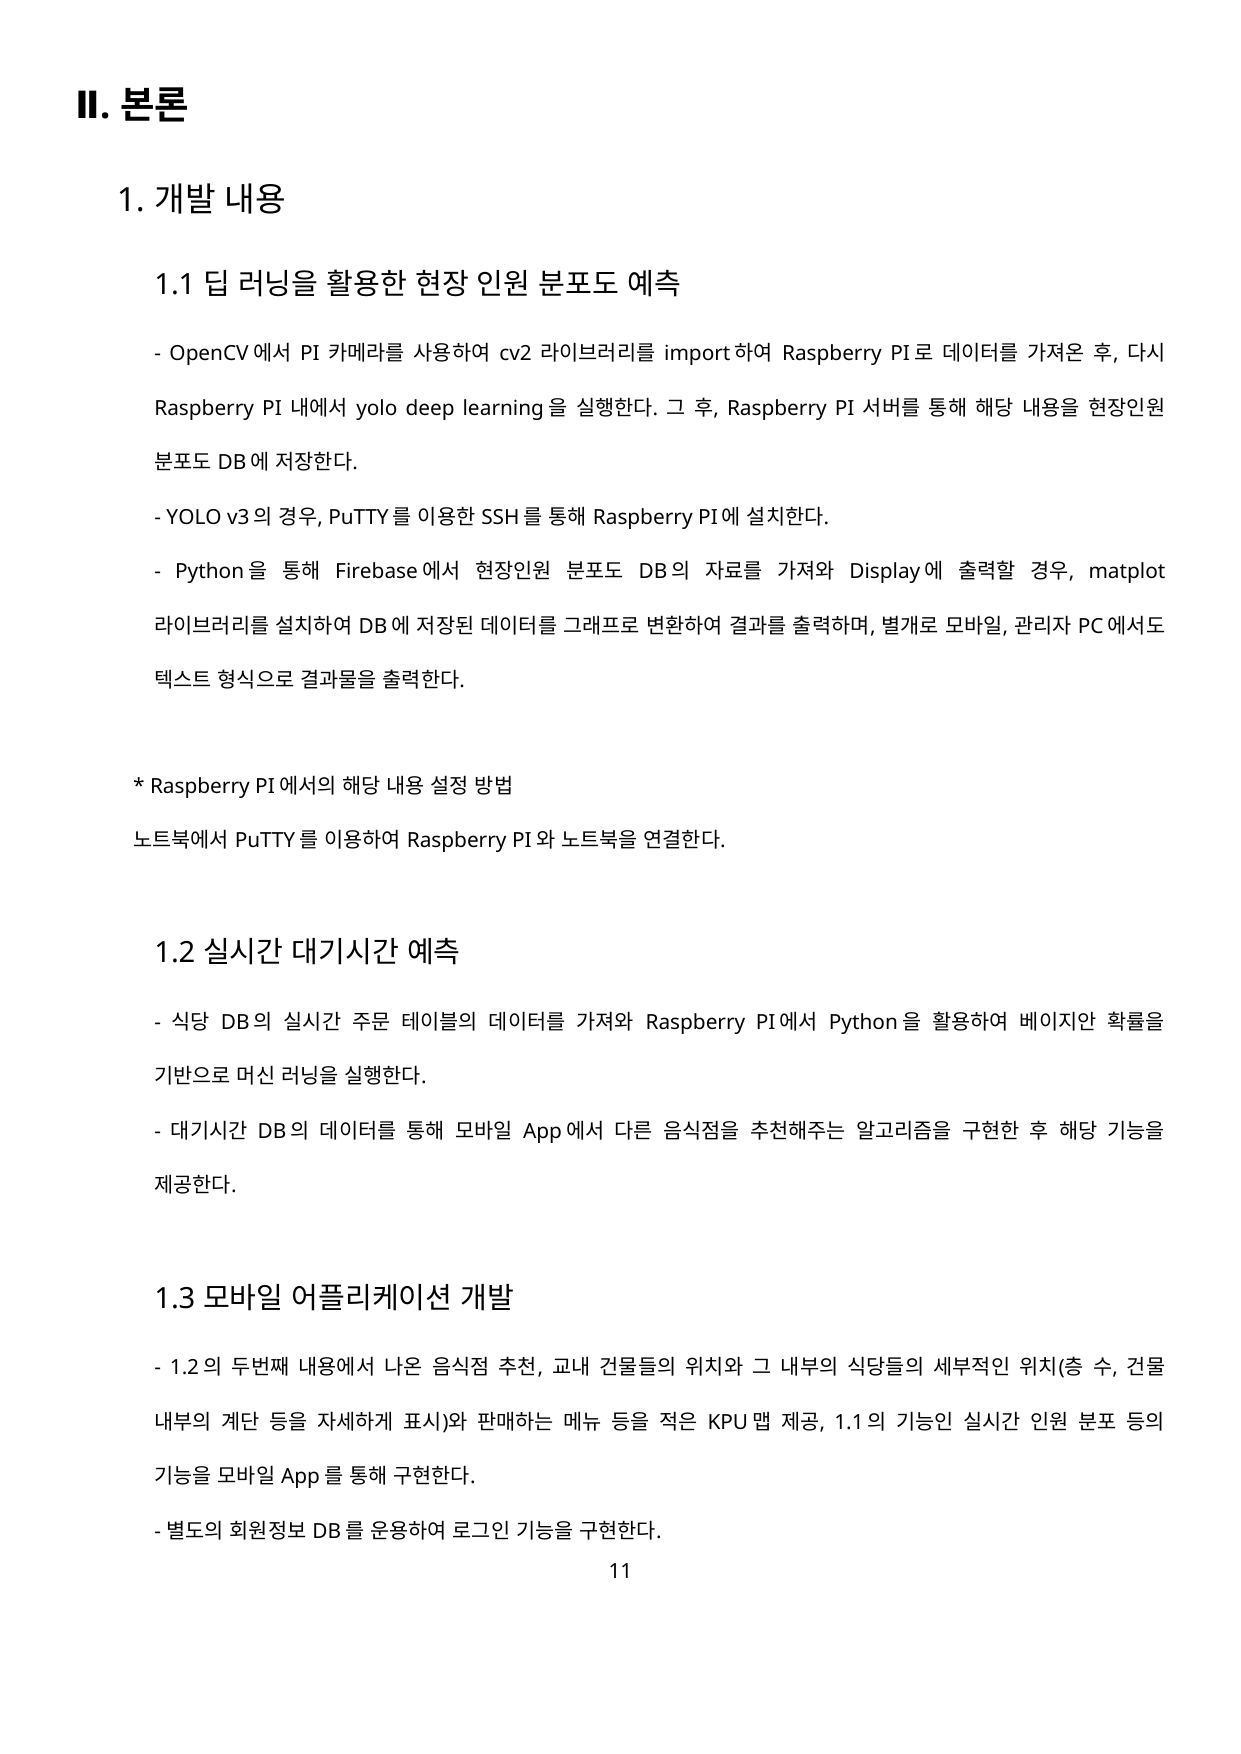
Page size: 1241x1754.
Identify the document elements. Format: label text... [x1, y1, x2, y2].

text 1.1 딥 러닝을 활용한 현장 인원 분포도 예측 [154, 260, 1165, 303]
text - YOLO v3의 경우, PuTTY를 이용한 SSH를 통해 Raspberry PI에 설치한다. [154, 500, 1165, 530]
text 1.2 실시간 대기시간 예측 [154, 929, 1165, 971]
list 개발 내용 [117, 173, 1165, 221]
text - OpenCV에서 PI 카메라를 사용하여 cv2 라이브러리를 import하여 Raspberry PI로 데이터를 가져온 후, 다시 Raspberry PI 내에서 yolo deep learning을 실행한다. 그 후, Raspberry PI 서버를 통해 해당 내용을 현장인원 분포도 DB에 저장한다. [154, 336, 1165, 476]
text - 대기시간 DB의 데이터를 통해 모바일 App에서 다른 음식점을 추천해주는 알고리즘을 구현한 후 해당 기능을 제공한다. [154, 1114, 1165, 1199]
text Ⅱ. 본론 [75, 75, 1165, 129]
text 1.3 모바일 어플리케이션 개발 [154, 1274, 1165, 1317]
text - 식당 DB의 실시간 주문 테이블의 데이터를 가져와 Raspberry PI에서 Python을 활용하여 베이지안 확률을 기반으로 머신 러닝을 실행한다. [154, 1005, 1165, 1090]
text - 별도의 회원정보 DB를 운용하여 로그인 기능을 구현한다. [154, 1514, 1165, 1544]
text * Raspberry PI에서의 해당 내용 설정 방법 [117, 769, 1165, 799]
text 노트북에서 PuTTY를 이용하여 Raspberry PI와 노트북을 연결한다. [117, 823, 1165, 854]
text - Python을 통해 Firebase에서 현장인원 분포도 DB의 자료를 가져와 Display에 출력할 경우, matplot 라이브러리를 설치하여 DB에 저장된 데이터를 그래프로 변환하여 결과를 출력하며, 별개로 모바일, 관리자 PC에서도 텍스트 형식으로 결과물을 출력한다. [154, 554, 1165, 694]
text - 1.2의 두번째 내용에서 나온 음식점 추천, 교내 건물들의 위치와 그 내부의 식당들의 세부적인 위치(층 수, 건물 내부의 계단 등을 자세하게 표시)와 판매하는 메뉴 등을 적은 KPU맵 제공, 1.1의 기능인 실시간 인원 분포 등의 기능을 모바일 App를 통해 구현한다. [154, 1351, 1165, 1490]
